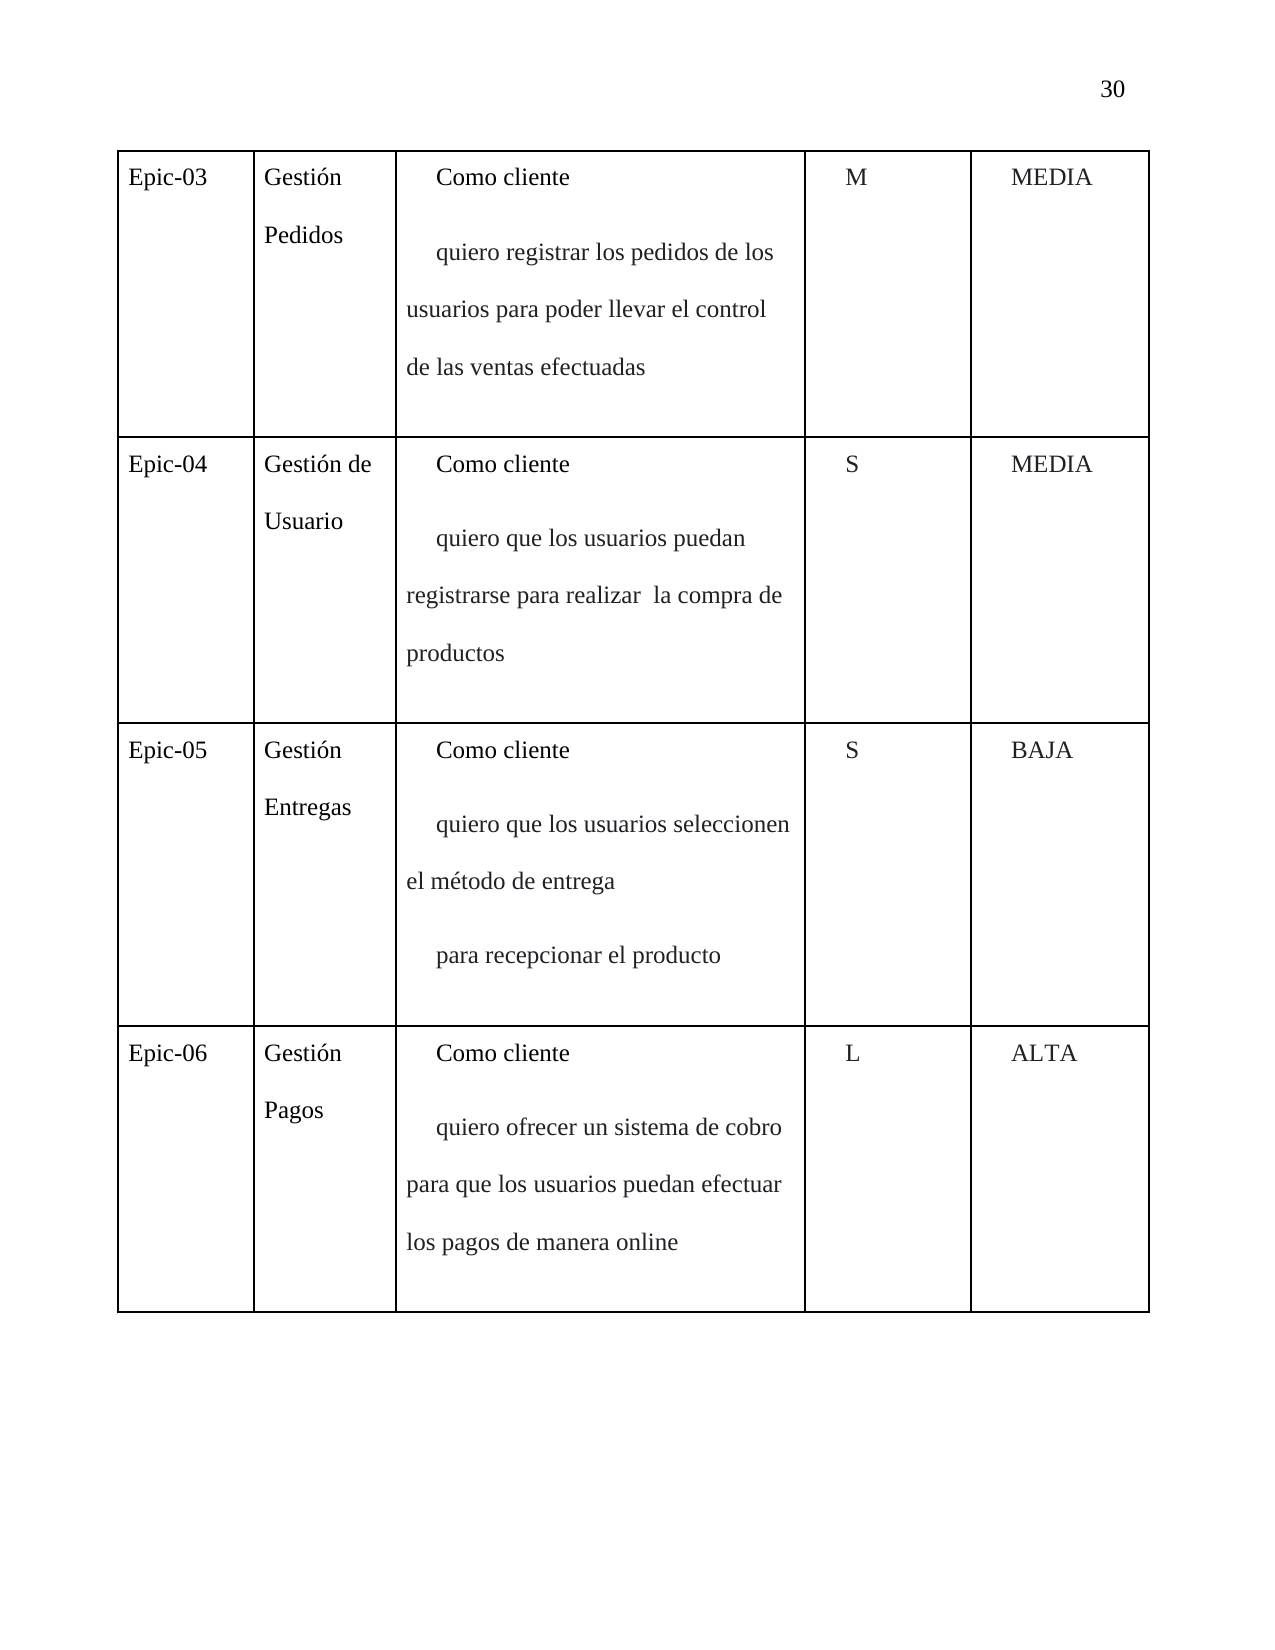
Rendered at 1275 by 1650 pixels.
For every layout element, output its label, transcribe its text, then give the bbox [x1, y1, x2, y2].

table_cell ALTA [972, 1027, 1148, 1311]
table_cell Como cliente quiero ofrecer un sistema de cobro para que los usuarios puedan efectuar los pagos de manera online [397, 1027, 804, 1311]
table_cell MEDIA [972, 438, 1148, 722]
table_cell Epic-06 [119, 1027, 253, 1311]
table_cell Como cliente quiero que los usuarios seleccionen el método de entrega para recepcionar el producto [397, 724, 804, 1025]
table_cell Epic-03 [119, 152, 253, 436]
table_cell S [806, 724, 970, 1025]
table_cell BAJA [972, 724, 1148, 1025]
table_cell Epic-05 [119, 724, 253, 1025]
table_cell Gestión de Usuario [255, 438, 395, 722]
table_cell L [806, 1027, 970, 1311]
table_cell S [806, 438, 970, 722]
table_cell Como cliente quiero que los usuarios puedan registrarse para realizar la compra de productos [397, 438, 804, 722]
table_cell Epic-04 [119, 438, 253, 722]
table_cell Gestión Entregas [255, 724, 395, 1025]
table_cell Como cliente quiero registrar los pedidos de los usuarios para poder llevar el control de las ventas efectuadas [397, 152, 804, 436]
table_cell MEDIA [972, 152, 1148, 436]
table_cell Gestión Pedidos [255, 152, 395, 436]
table_cell Gestión Pagos [255, 1027, 395, 1311]
table_cell M [806, 152, 970, 436]
